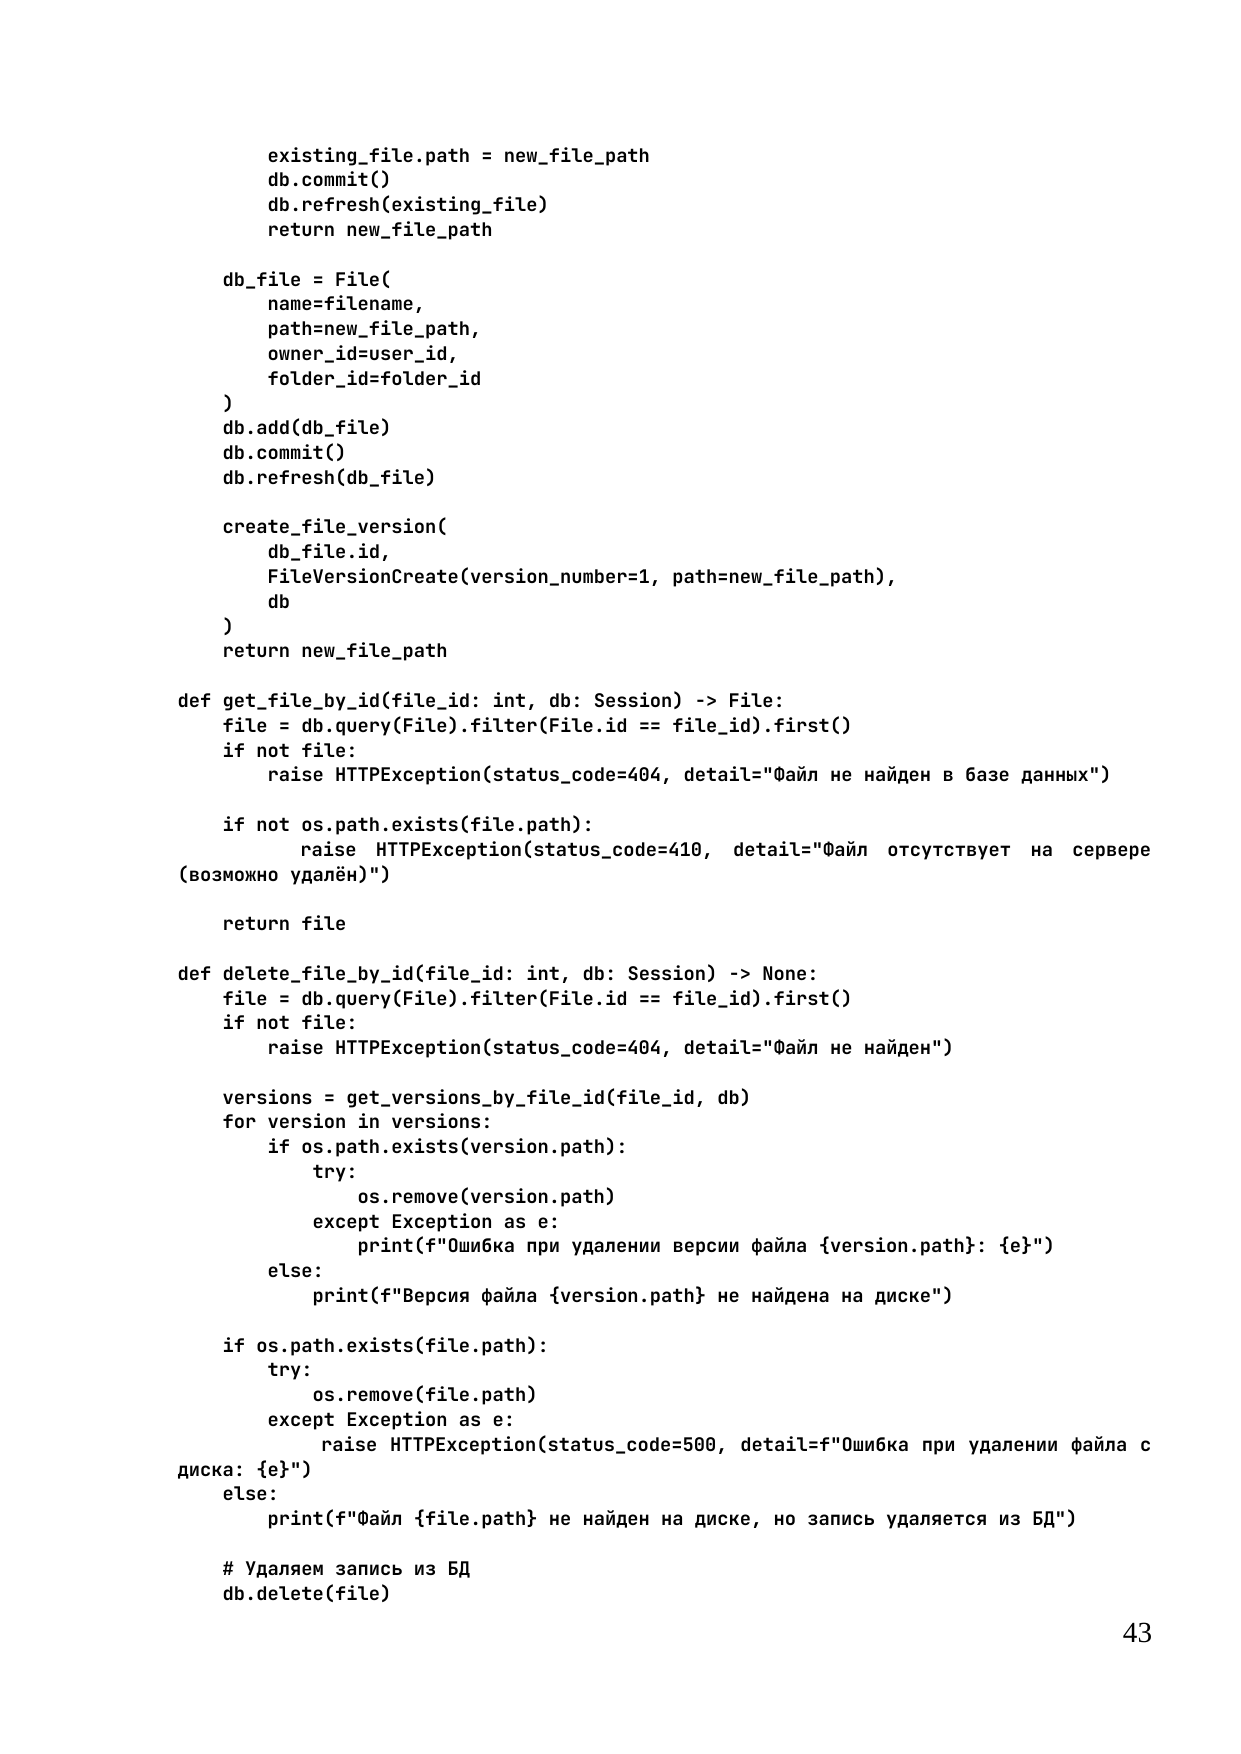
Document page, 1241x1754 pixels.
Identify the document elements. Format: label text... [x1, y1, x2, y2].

text db.delete(file) [177, 1581, 1152, 1606]
text except Exception as e: [177, 1407, 1152, 1432]
text raise HTTPException(status_code=404, detail="Файл не найден в базе данных") [177, 763, 1152, 787]
text versions = get_versions_by_file_id(file_id, db) [177, 1085, 1152, 1110]
text raise HTTPException(status_code=410, detail="Файл отсутствует на сервере (возможно удалён)") [177, 837, 1152, 887]
text db.commit() [177, 440, 1152, 465]
text path=new_file_path, [177, 316, 1152, 341]
text try: [177, 1358, 1152, 1382]
text file = db.query(File).filter(File.id == file_id).first() [177, 986, 1152, 1011]
text try: [177, 1159, 1152, 1184]
text for version in versions: [177, 1110, 1152, 1134]
text FileVersionCreate(version_number=1, path=new_file_path), [177, 564, 1152, 589]
text return file [177, 911, 1152, 936]
text print(f"Файл {file.path} не найден на диске, но запись удаляется из БД") [177, 1506, 1152, 1531]
text os.remove(version.path) [177, 1184, 1152, 1209]
text # Удаляем запись из БД [177, 1556, 1152, 1581]
text if not file: [177, 738, 1152, 763]
text else: [177, 1482, 1152, 1506]
text owner_id=user_id, [177, 341, 1152, 366]
text else: [177, 1258, 1152, 1283]
text raise HTTPException(status_code=404, detail="Файл не найден") [177, 1035, 1152, 1060]
text ) [177, 391, 1152, 416]
text if os.path.exists(version.path): [177, 1134, 1152, 1159]
text name=filename, [177, 292, 1152, 316]
text ) [177, 614, 1152, 639]
text if os.path.exists(file.path): [177, 1333, 1152, 1358]
text create_file_version( [177, 515, 1152, 539]
text db [177, 589, 1152, 614]
text return new_file_path [177, 217, 1152, 242]
text db_file = File( [177, 267, 1152, 292]
text except Exception as e: [177, 1209, 1152, 1234]
text if not os.path.exists(file.path): [177, 812, 1152, 837]
text raise HTTPException(status_code=500, detail=f"Ошибка при удалении файла с диска: {e}") [177, 1432, 1152, 1482]
text os.remove(file.path) [177, 1382, 1152, 1407]
text db.add(db_file) [177, 416, 1152, 440]
text def delete_file_by_id(file_id: int, db: Session) -> None: [177, 961, 1152, 986]
text folder_id=folder_id [177, 366, 1152, 391]
text db.refresh(db_file) [177, 465, 1152, 490]
text print(f"Версия файла {version.path} не найдена на диске") [177, 1283, 1152, 1308]
text def get_file_by_id(file_id: int, db: Session) -> File: [177, 688, 1152, 713]
text print(f"Ошибка при удалении версии файла {version.path}: {e}") [177, 1234, 1152, 1258]
text return new_file_path [177, 639, 1152, 663]
text file = db.query(File).filter(File.id == file_id).first() [177, 713, 1152, 738]
text db.refresh(existing_file) [177, 192, 1152, 217]
text if not file: [177, 1011, 1152, 1035]
text db_file.id, [177, 539, 1152, 564]
text existing_file.path = new_file_path [177, 143, 1152, 168]
text db.commit() [177, 168, 1152, 192]
